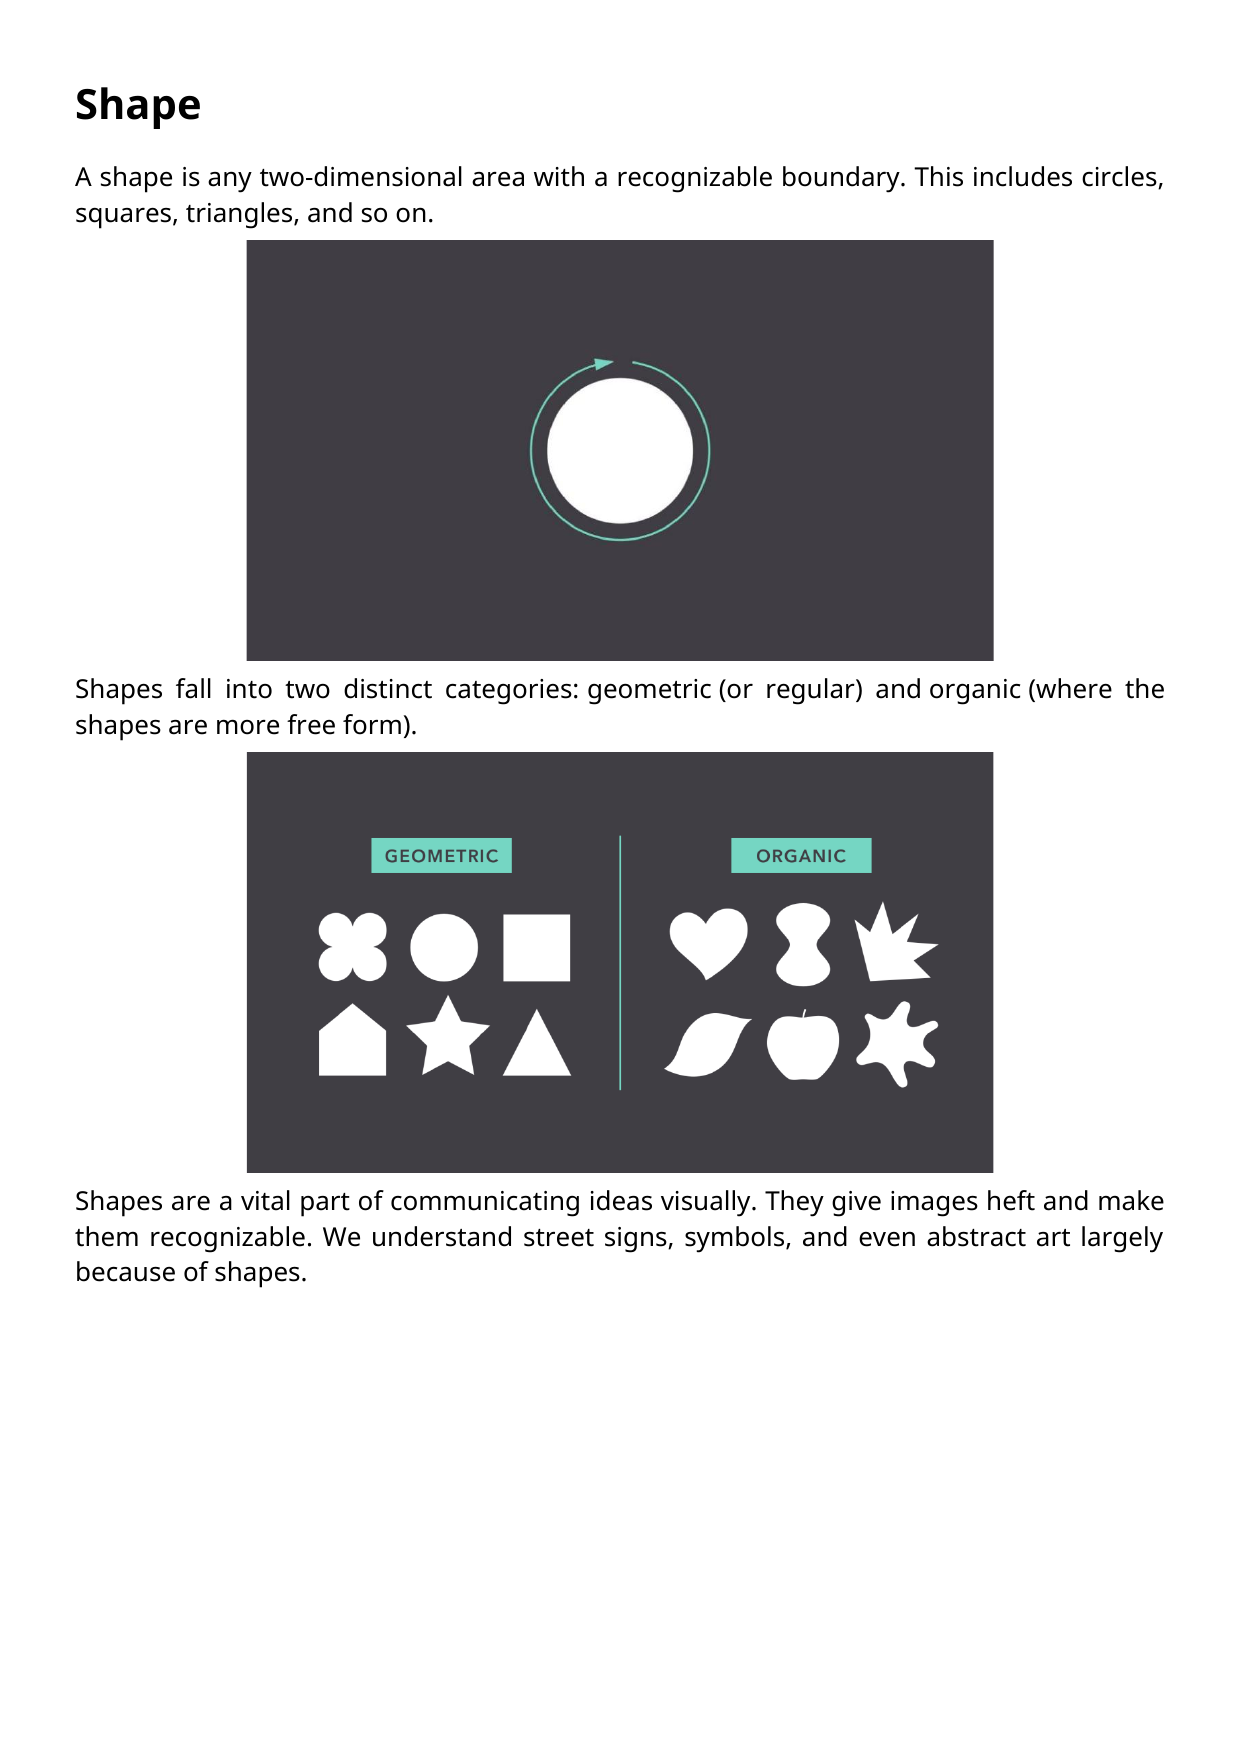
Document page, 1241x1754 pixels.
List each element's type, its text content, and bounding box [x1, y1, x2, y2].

subtitle Shape [75, 75, 1165, 132]
picture [246, 752, 994, 1173]
text Shapes are a vital part of communicating ideas visually. They give images heft and make them recognizable. We understand street signs, symbols, and even abstract art largely because of shapes. [75, 1183, 1165, 1289]
text Shapes fall into two distinct categories: geometric (or regular) and organic (where the shapes are more free form). [75, 671, 1165, 742]
picture [246, 240, 994, 661]
text A shape is any two-dimensional area with a recognizable boundary. This includes circles, squares, triangles, and so on. [75, 159, 1165, 230]
